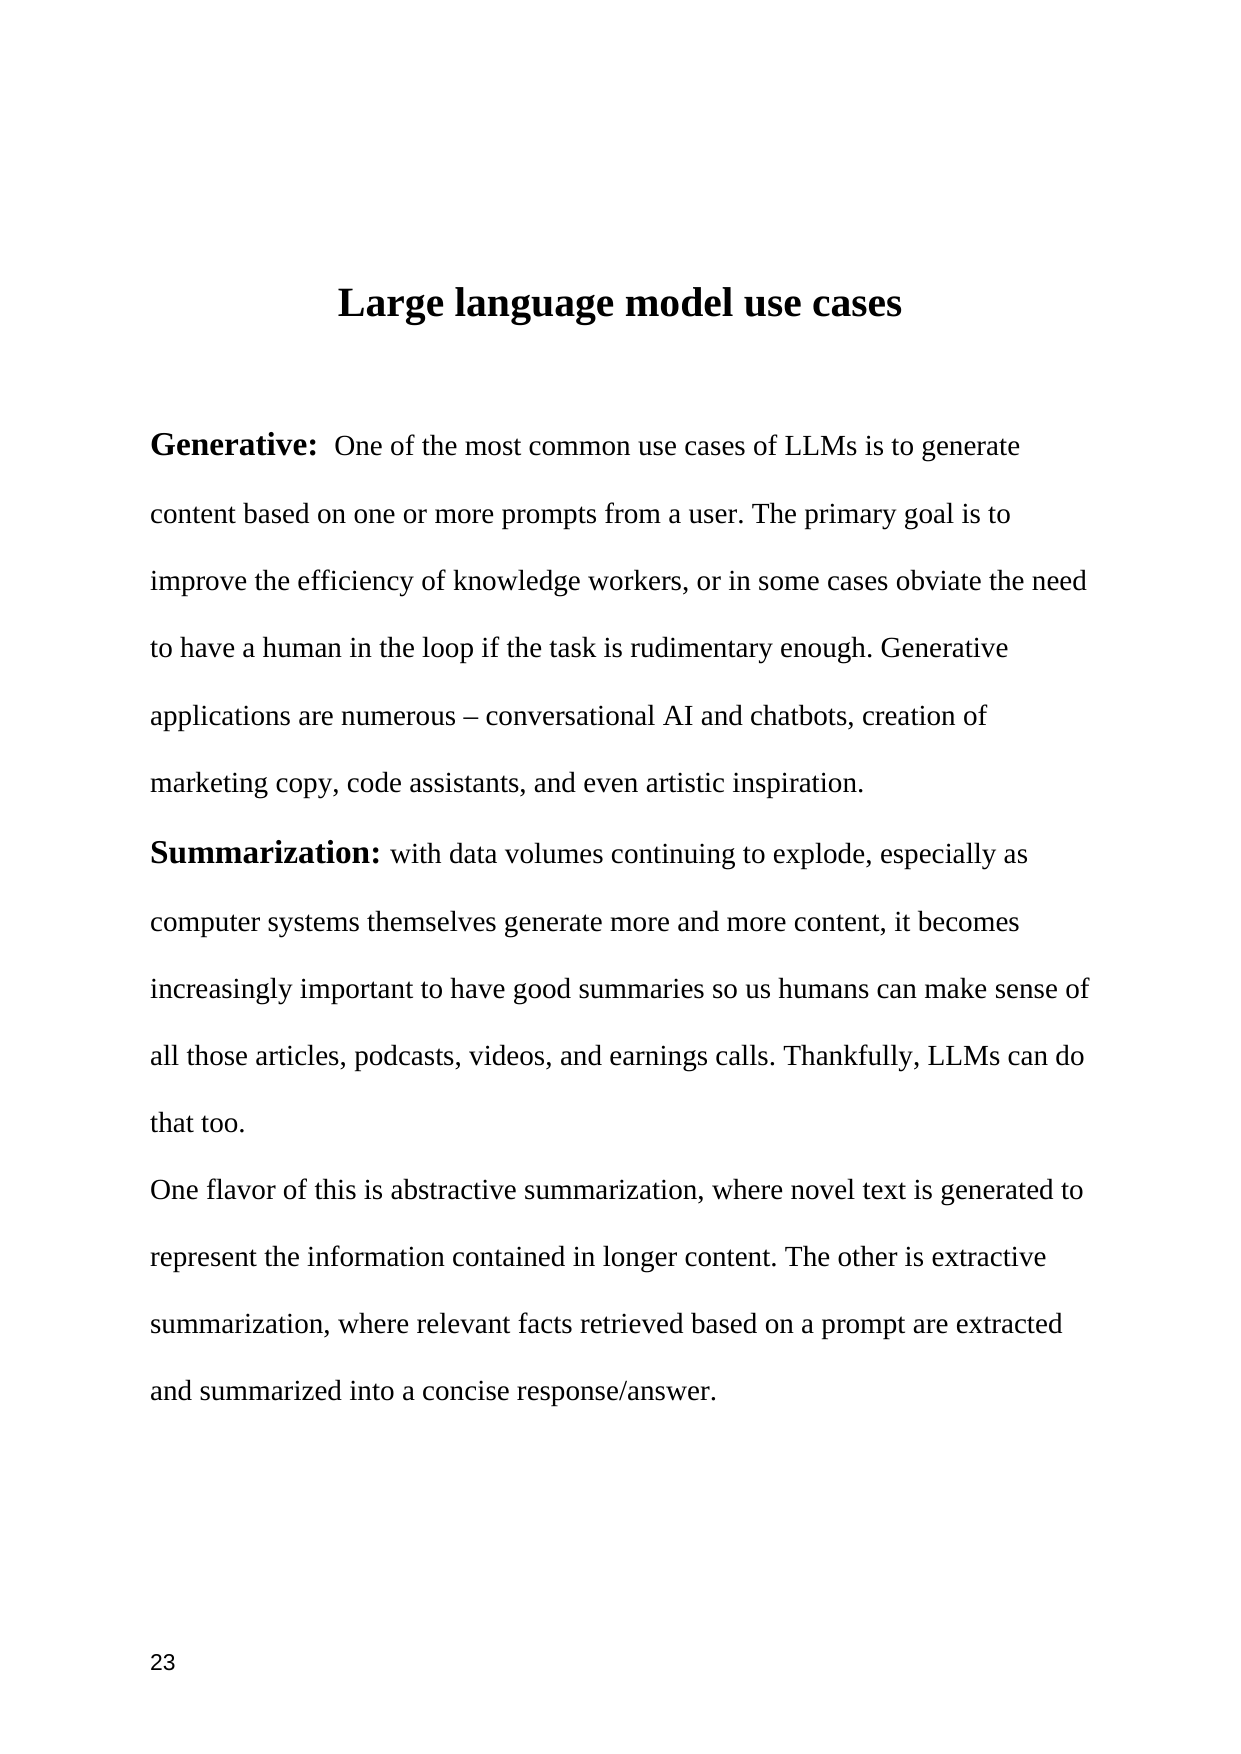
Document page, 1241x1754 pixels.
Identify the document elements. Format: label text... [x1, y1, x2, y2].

text Summarization: with data volumes continuing to explode, especially as computer systems themselves generate more and more content, it becomes increasingly important to have good summaries so us humans can make sense of all those articles, podcasts, videos, and earnings calls. Thankfully, LLMs can do that too. [150, 832, 1090, 1138]
text Generative: One of the most common use cases of LLMs is to generate content based on one or more prompts from a user. The primary goal is to improve the efficiency of knowledge workers, or in some cases obviate the need to have a human in the loop if the task is rudimentary enough. Generative applications are numerous – conversational AI and chatbots, creation of marketing copy, code assistants, and even artistic inspiration. [150, 424, 1090, 798]
text One flavor of this is abstractive summarization, where novel text is generated to represent the information contained in longer content. The other is extractive summarization, where relevant facts retrieved based on a prompt are extracted and summarized into a concise response/answer. [150, 1172, 1090, 1407]
subtitle Large language model use cases [150, 278, 1090, 326]
